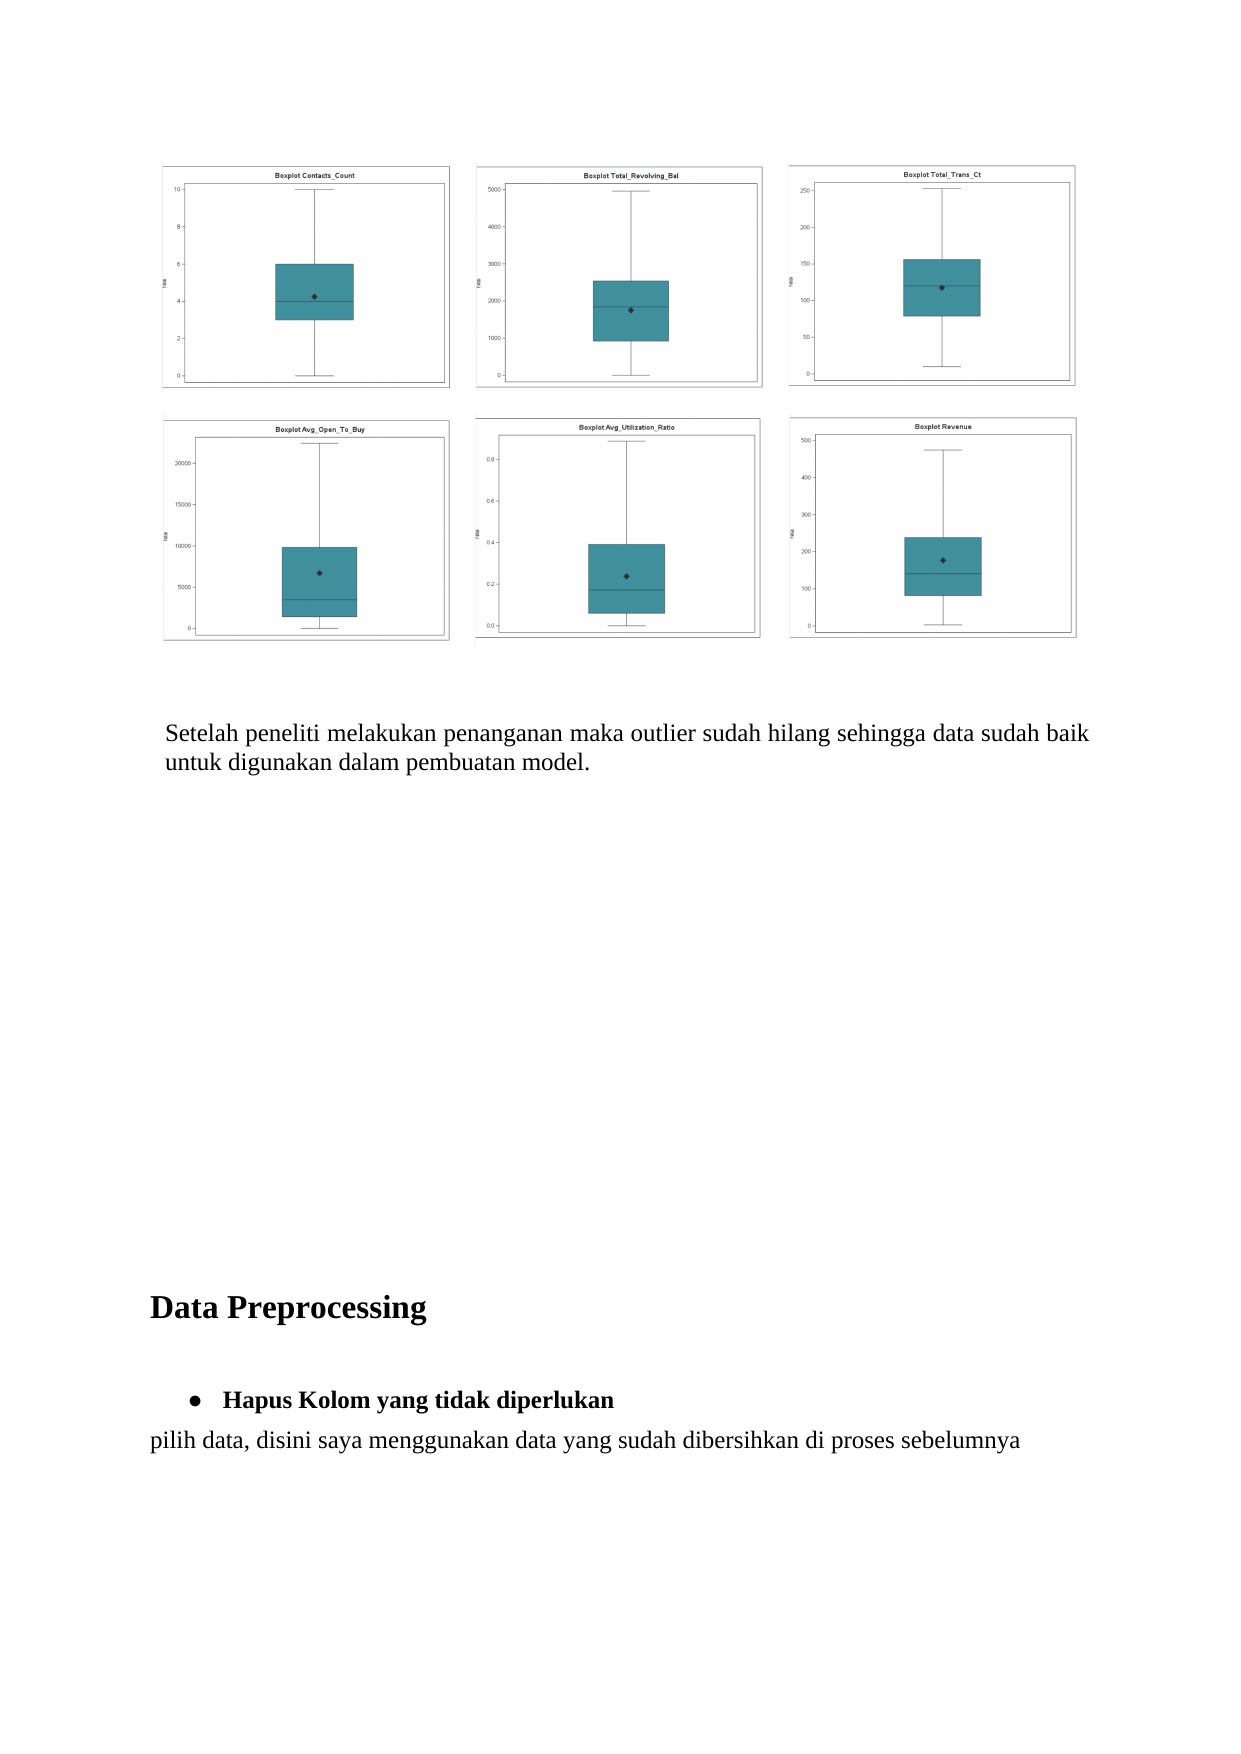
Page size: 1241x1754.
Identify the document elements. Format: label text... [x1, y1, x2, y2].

picture [788, 162, 1079, 392]
text Setelah peneliti melakukan penanganan maka outlier sudah hilang sehingga data sudah baik untuk digunakan dalam pembuatan model. [165, 718, 1090, 776]
table_cell [779, 152, 1091, 402]
picture [475, 414, 766, 648]
table_cell [779, 404, 1091, 658]
text pilih data, disini saya menggunakan data yang sudah dibersihkan di proses sebelumnya [150, 1426, 1090, 1454]
table_cell [152, 152, 464, 402]
picture [161, 414, 453, 642]
table_cell [152, 404, 464, 658]
picture [161, 162, 453, 392]
picture [788, 414, 1079, 640]
text Data Preprocessing [150, 1289, 1090, 1325]
list Hapus Kolom yang tidak diperlukan [187, 1387, 1090, 1414]
picture [475, 162, 766, 390]
table_cell [466, 404, 777, 658]
table_cell [466, 152, 777, 402]
